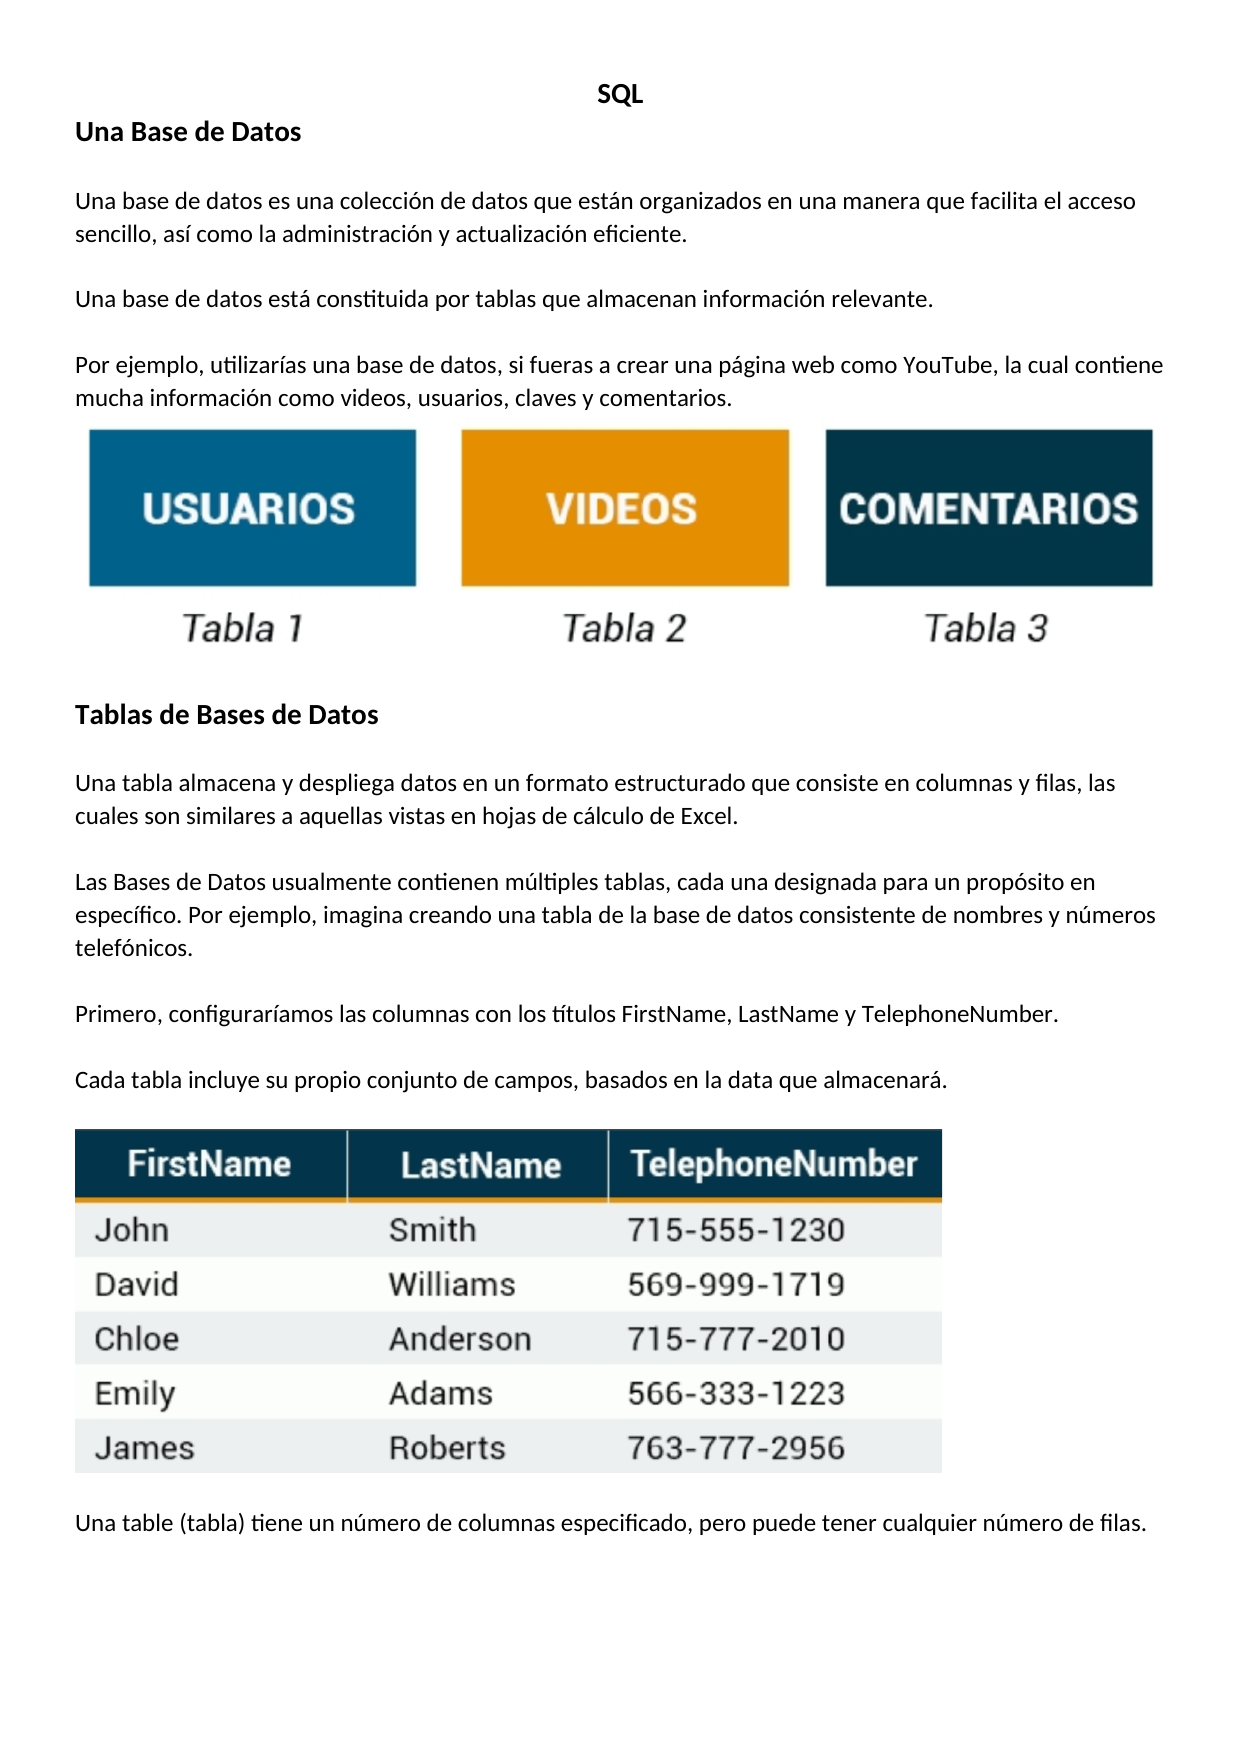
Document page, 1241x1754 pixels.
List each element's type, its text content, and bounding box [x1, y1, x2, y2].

text Una base de datos es una colección de datos que están organizados en una manera que facilita el acceso sencillo, así como la administración y actualización eficiente. [75, 185, 1165, 248]
picture [128, 1147, 291, 1177]
picture [75, 1129, 943, 1473]
text Primero, configuraríamos las columnas con los títulos FirstName, LastName y TelephoneNumber. [75, 998, 1165, 1028]
text SQL [75, 75, 1165, 111]
text Cada tabla incluye su propio conjunto de campos, basados en la data que almacenará. [75, 1064, 1165, 1094]
text Una table (tabla) tiene un número de columnas especificado, pero puede tener cualquier número de filas. [75, 1507, 1165, 1538]
text Por ejemplo, utilizarías una base de datos, si fueras a crear una página web como YouTube, la cual contiene mucha información como videos, usuarios, claves y comentarios. [75, 349, 1165, 413]
picture [75, 415, 1166, 661]
text Las Bases de Datos usualmente contienen múltiples tablas, cada una designada para un propósito en específico. Por ejemplo, imagina creando una tabla de la base de datos consistente de nombres y números telefónicos. [75, 866, 1165, 963]
picture [630, 1147, 918, 1184]
text Una base de datos está constituida por tablas que almacenan información relevante. [75, 283, 1165, 314]
text Una tabla almacena y despliega datos en un formato estructurado que consiste en columnas y filas, las cuales son similares a aquellas vistas en hojas de cálculo de Excel. [75, 767, 1165, 831]
text Tablas de Bases de Datos [75, 696, 1165, 732]
text Una Base de Datos [75, 113, 1165, 149]
